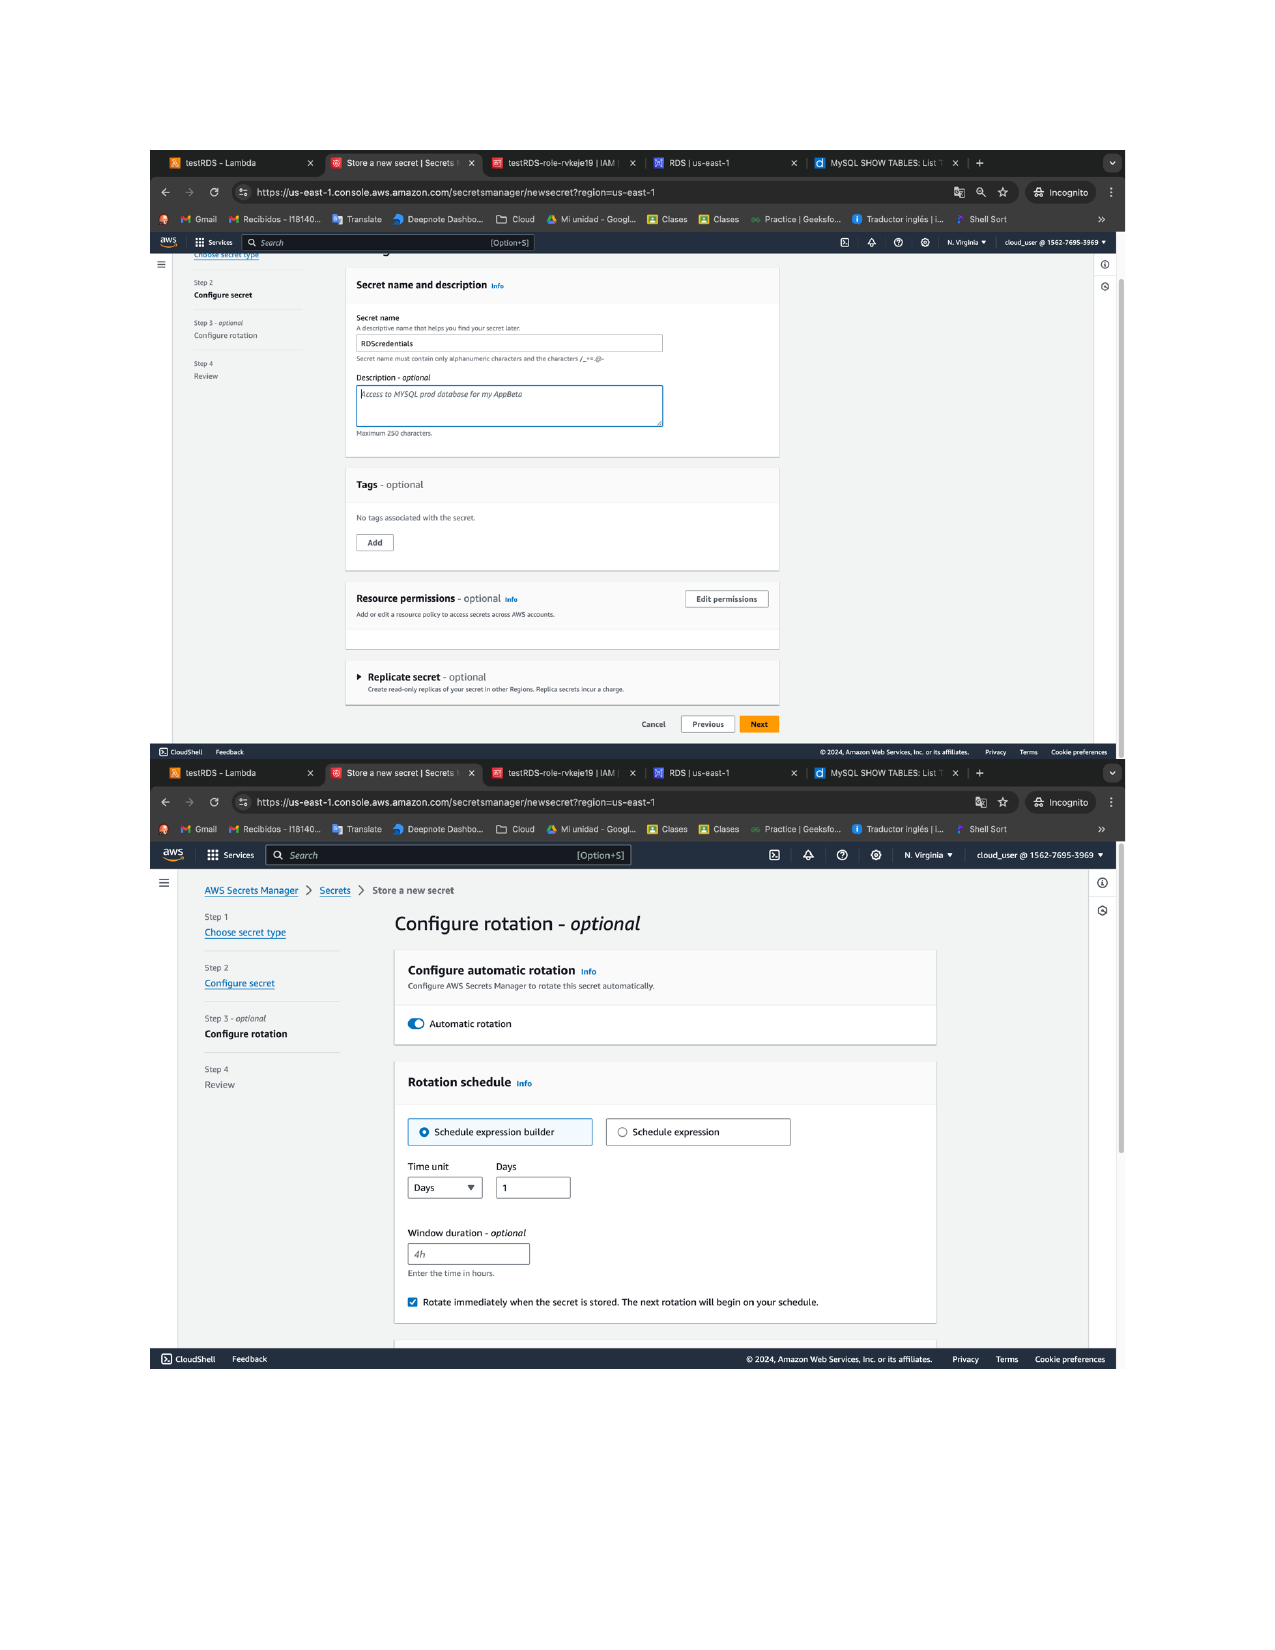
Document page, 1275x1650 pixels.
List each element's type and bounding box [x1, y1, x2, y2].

picture [150, 150, 1125, 1369]
